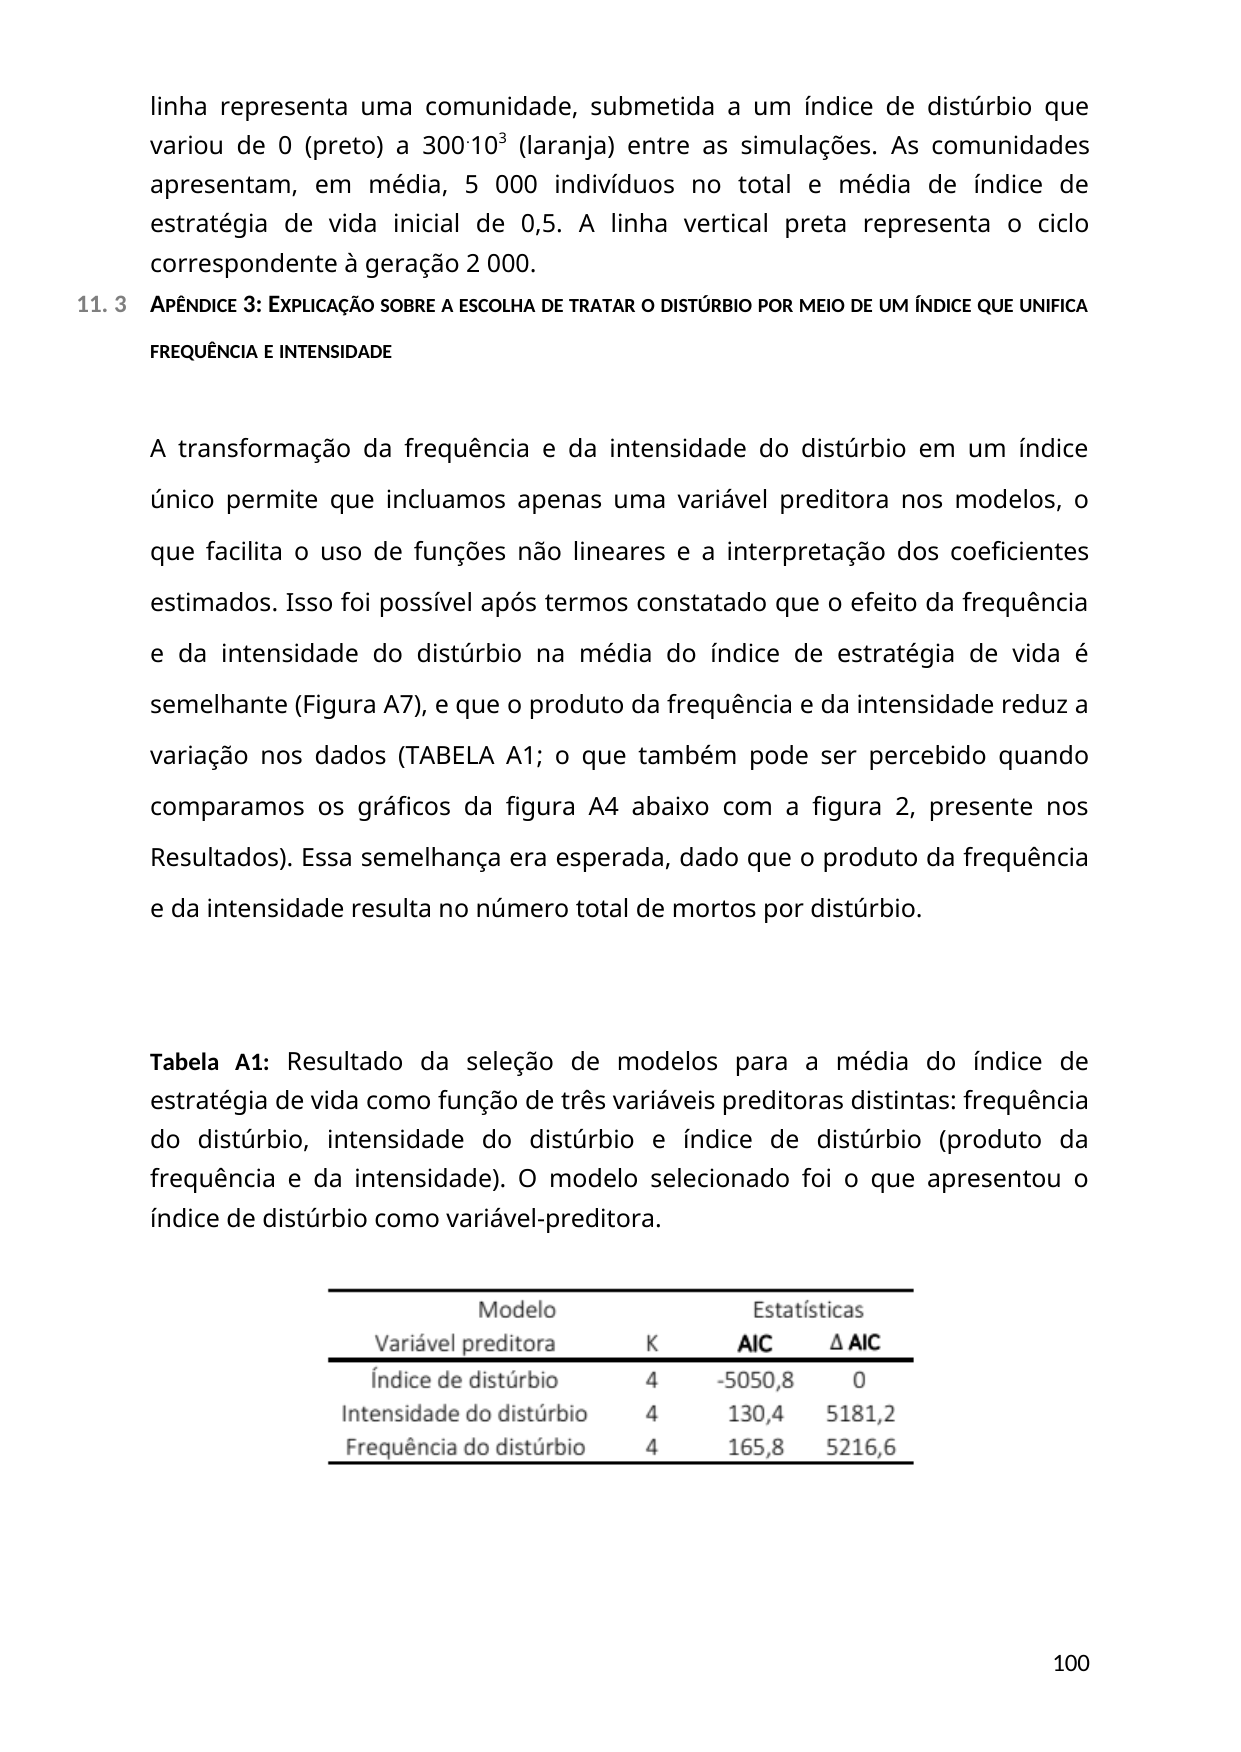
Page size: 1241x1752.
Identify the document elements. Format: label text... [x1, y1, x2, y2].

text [150, 89, 1090, 279]
text Tabela A1: Resultado da seleção de modelos para a média do índice de estratégia de vida como função de três variáveis preditoras distintas: frequência do distúrbio, intensidade do distúrbio e índice de distúrbio (produto da frequência e da intensidade). O modelo selecionado foi o que apresentou o índice de distúrbio como variável-preditora. [150, 1044, 1090, 1234]
subtitle 11. 3 Apêndice 3: Explicação sobre a escolha de tratar o distúrbio por meio de um índice que unifica frequência e intensidade [76, 289, 1090, 365]
text A transformação da frequência e da intensidade do distúrbio em um índice único permite que incluamos apenas uma variável preditora nos modelos, o que facilita o uso de funções não lineares e a interpretação dos coeficientes estimados. Isso foi possível após termos constatado que o efeito da frequência e da intensidade do distúrbio na média do índice de estratégia de vida é semelhante (Figura A7), e que o produto da frequência e da intensidade reduz a variação nos dados (TABELA A1; o que também pode ser percebido quando comparamos os gráficos da figura A4 abaixo com a figura 2, presente nos Resultados). Essa semelhança era esperada, dado que o produto da frequência e da intensidade resulta no número total de mortos por distúrbio. [150, 431, 1090, 924]
